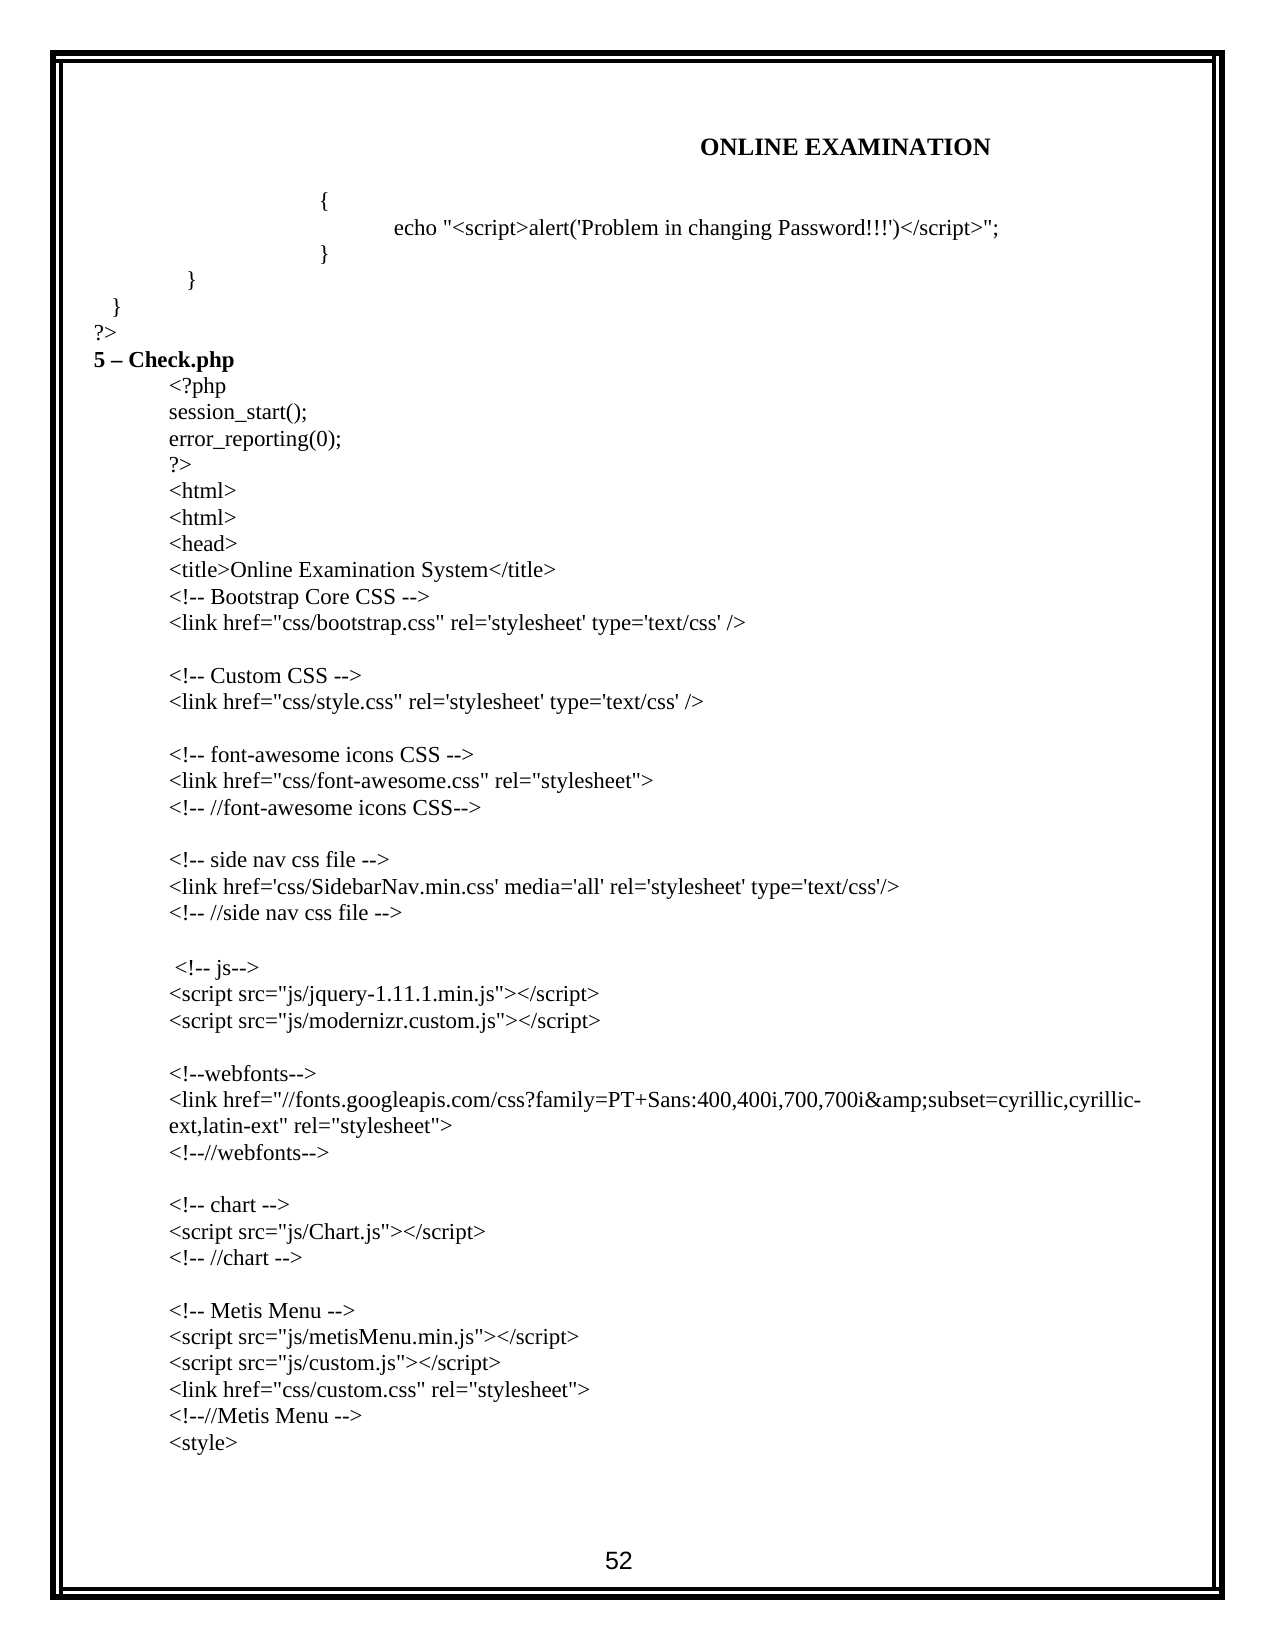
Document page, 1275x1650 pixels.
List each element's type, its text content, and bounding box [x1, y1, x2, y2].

text ?> [94, 319, 1144, 346]
list <link href="css/style.css" rel='stylesheet' type='text/css' /> [169, 688, 1144, 714]
list <link href='css/SidebarNav.min.css' media='all' rel='stylesheet' type='text/css'/> [169, 873, 1144, 899]
list <!-- js--> [169, 954, 1144, 981]
list <link href="//fonts.googleapis.com/css?family=PT+Sans:400,400i,700,700i&amp;subset=cyrillic,cyrillic-ext,latin-ext" rel="stylesheet"> [169, 1086, 1144, 1139]
list <?php [169, 372, 1144, 398]
list <link href="css/custom.css" rel="stylesheet"> [169, 1376, 1144, 1402]
list <head> [169, 530, 1144, 556]
list <script src="js/modernizr.custom.js"></script> [169, 1007, 1144, 1033]
text echo "<script>alert('Problem in changing Password!!!')</script>"; [94, 214, 1144, 240]
list <html> [169, 504, 1144, 530]
text } [94, 267, 1144, 293]
list session_start(); [169, 398, 1144, 425]
list <!-- font-awesome icons CSS --> [169, 741, 1144, 767]
list <!-- //font-awesome icons CSS--> [169, 794, 1144, 820]
list <html> [169, 477, 1144, 504]
list <!-- chart --> [169, 1191, 1144, 1218]
list <!--//Metis Menu --> [169, 1402, 1144, 1428]
list <!-- Bootstrap Core CSS --> [169, 583, 1144, 609]
list <!-- side nav css file --> [169, 846, 1144, 873]
list <!--//webfonts--> [169, 1139, 1144, 1165]
list <!-- Custom CSS --> [169, 662, 1144, 688]
list <script src="js/custom.js"></script> [169, 1349, 1144, 1376]
list <script src="js/metisMenu.min.js"></script> [169, 1323, 1144, 1349]
text 5 – Check.php [94, 346, 1144, 372]
text } [94, 293, 1144, 319]
text { [94, 187, 1144, 214]
text } [94, 240, 1144, 267]
list <link href="css/bootstrap.css" rel='stylesheet' type='text/css' /> [169, 609, 1144, 636]
list <script src="js/jquery-1.11.1.min.js"></script> [169, 981, 1144, 1007]
list <title>Online Examination System</title> [169, 556, 1144, 583]
list <link href="css/font-awesome.css" rel="stylesheet"> [169, 767, 1144, 794]
list <!-- //chart --> [169, 1244, 1144, 1270]
list <style> [169, 1428, 1144, 1455]
list error_reporting(0); [169, 425, 1144, 451]
list <!-- //side nav css file --> [169, 899, 1144, 925]
list <!-- Metis Menu --> [169, 1297, 1144, 1323]
list ?> [169, 451, 1144, 477]
list <script src="js/Chart.js"></script> [169, 1218, 1144, 1244]
list <!--webfonts--> [169, 1059, 1144, 1086]
